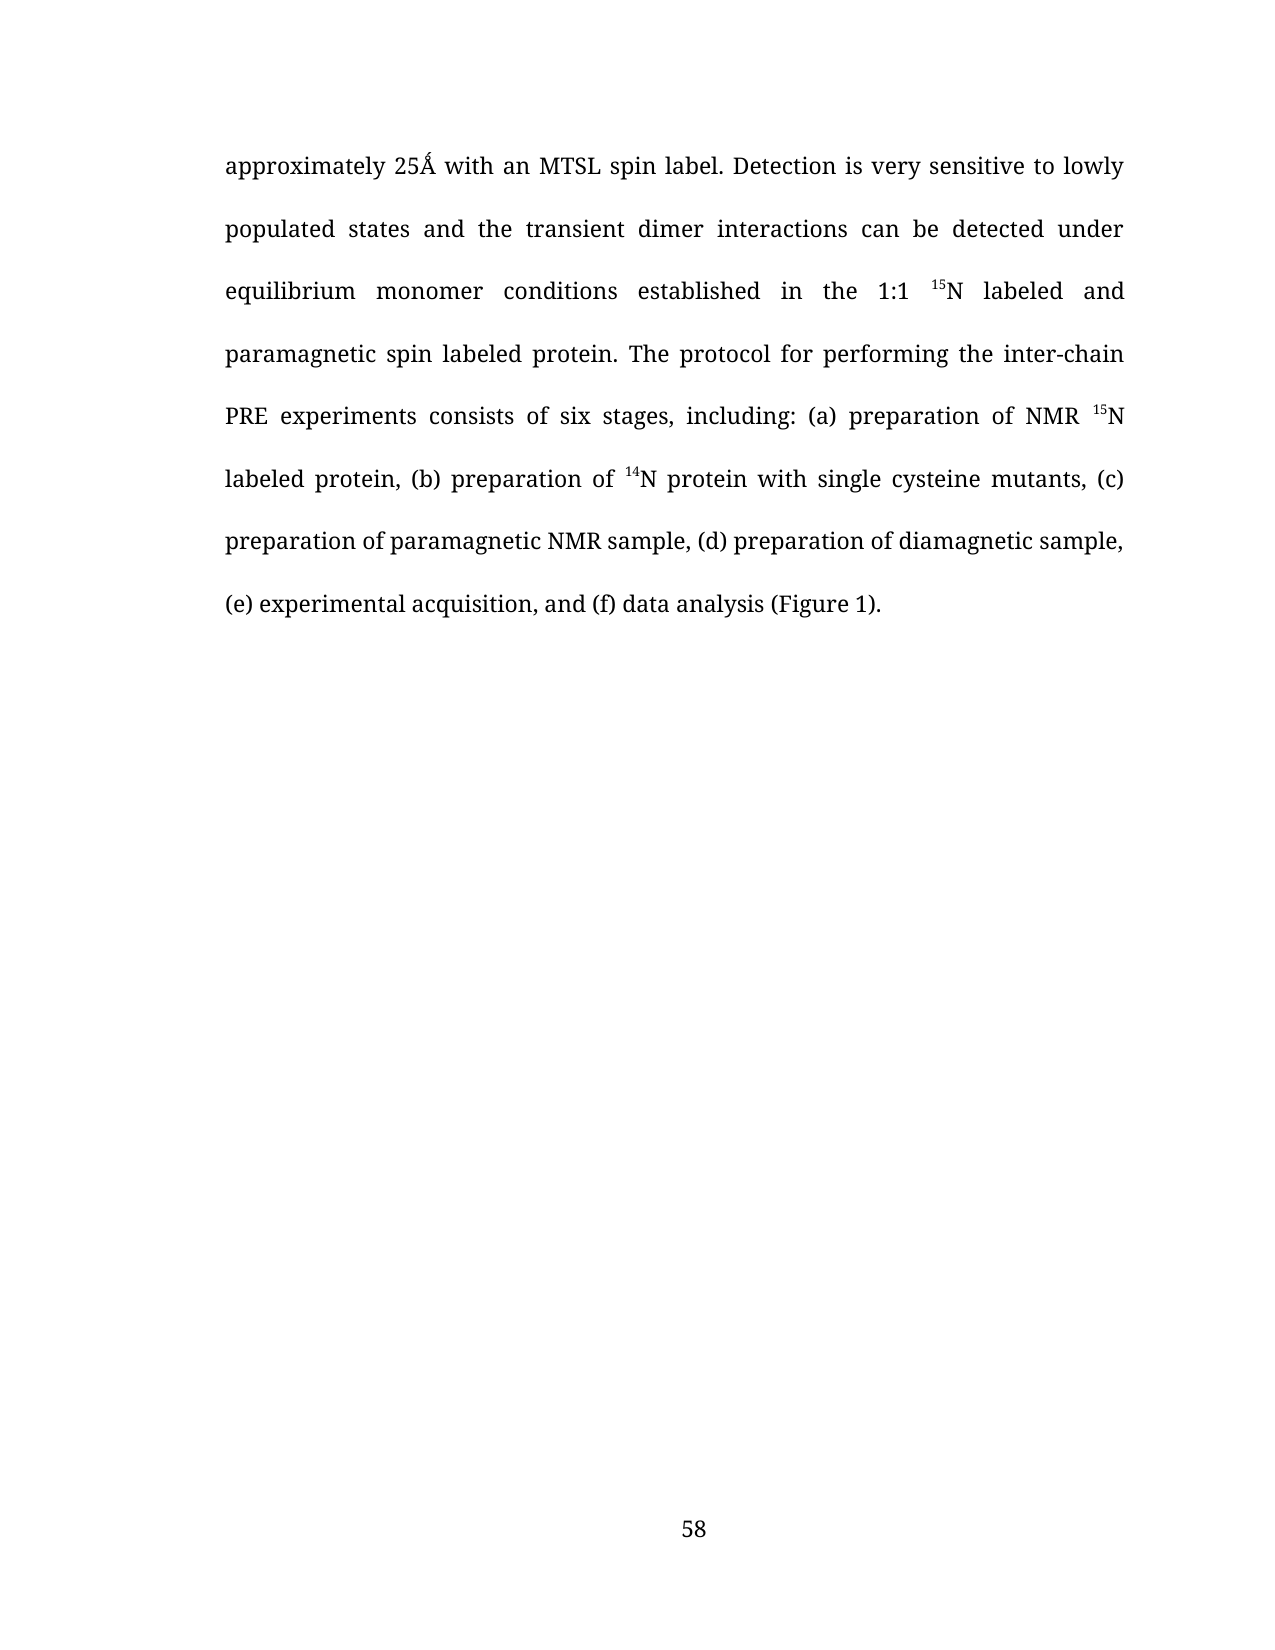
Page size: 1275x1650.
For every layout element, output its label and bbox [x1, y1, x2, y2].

text [225, 150, 1125, 619]
